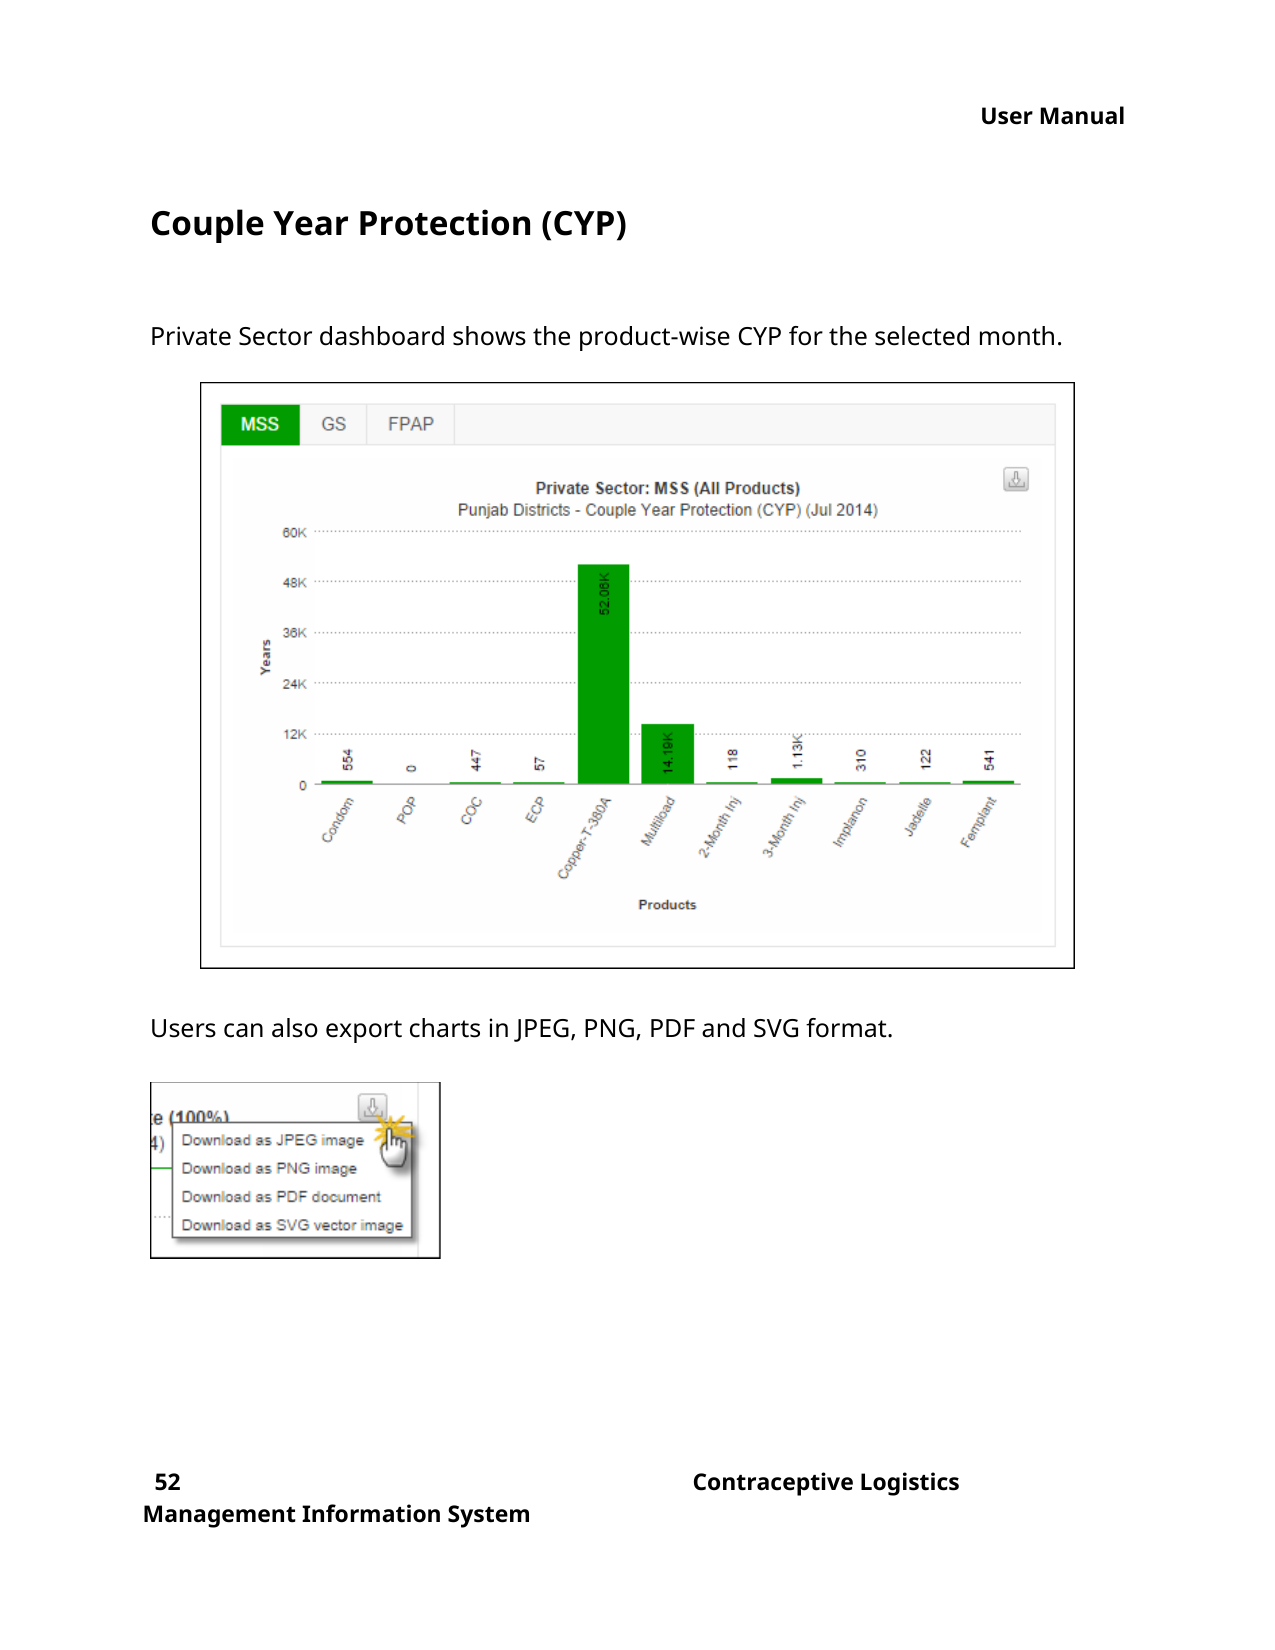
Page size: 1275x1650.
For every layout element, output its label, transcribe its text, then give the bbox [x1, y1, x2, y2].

picture [200, 382, 1075, 969]
text Private Sector dashboard shows the product-wise CYP for the selected month. [150, 318, 1125, 352]
subtitle Couple Year Protection (CYP) [150, 200, 1125, 245]
picture [150, 1082, 441, 1259]
text Users can also export charts in JPEG, PNG, PDF and SVG format. [150, 1010, 1125, 1044]
